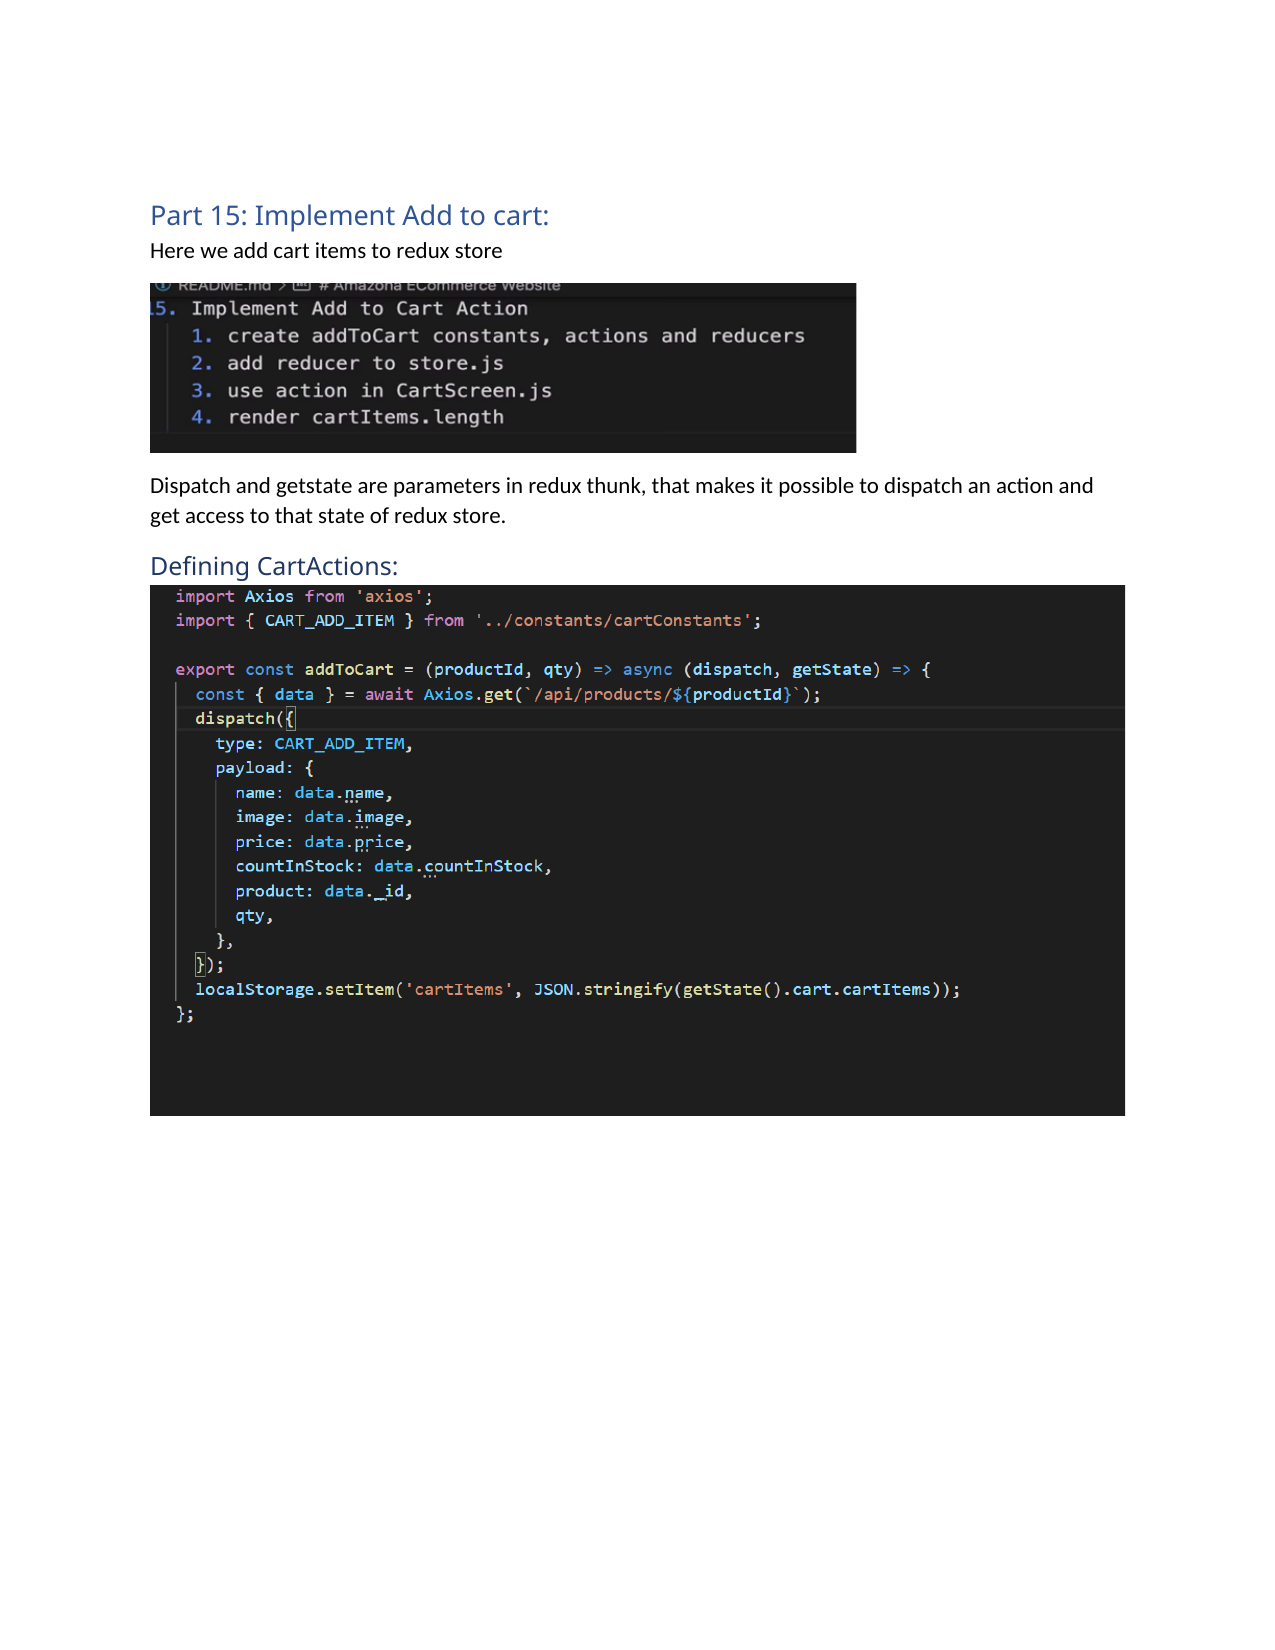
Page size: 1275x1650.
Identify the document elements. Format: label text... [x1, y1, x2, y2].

text Dispatch and getstate are parameters in redux thunk, that makes it possible to dispatch an action and get access to that state of redux store. [150, 471, 1125, 529]
picture [150, 585, 1125, 1116]
subtitle Defining CartActions: [150, 548, 1125, 582]
picture [150, 283, 857, 453]
text Here we add cart items to redux store [150, 237, 1125, 265]
subtitle Part 15: Implement Add to cart: [150, 197, 1125, 234]
